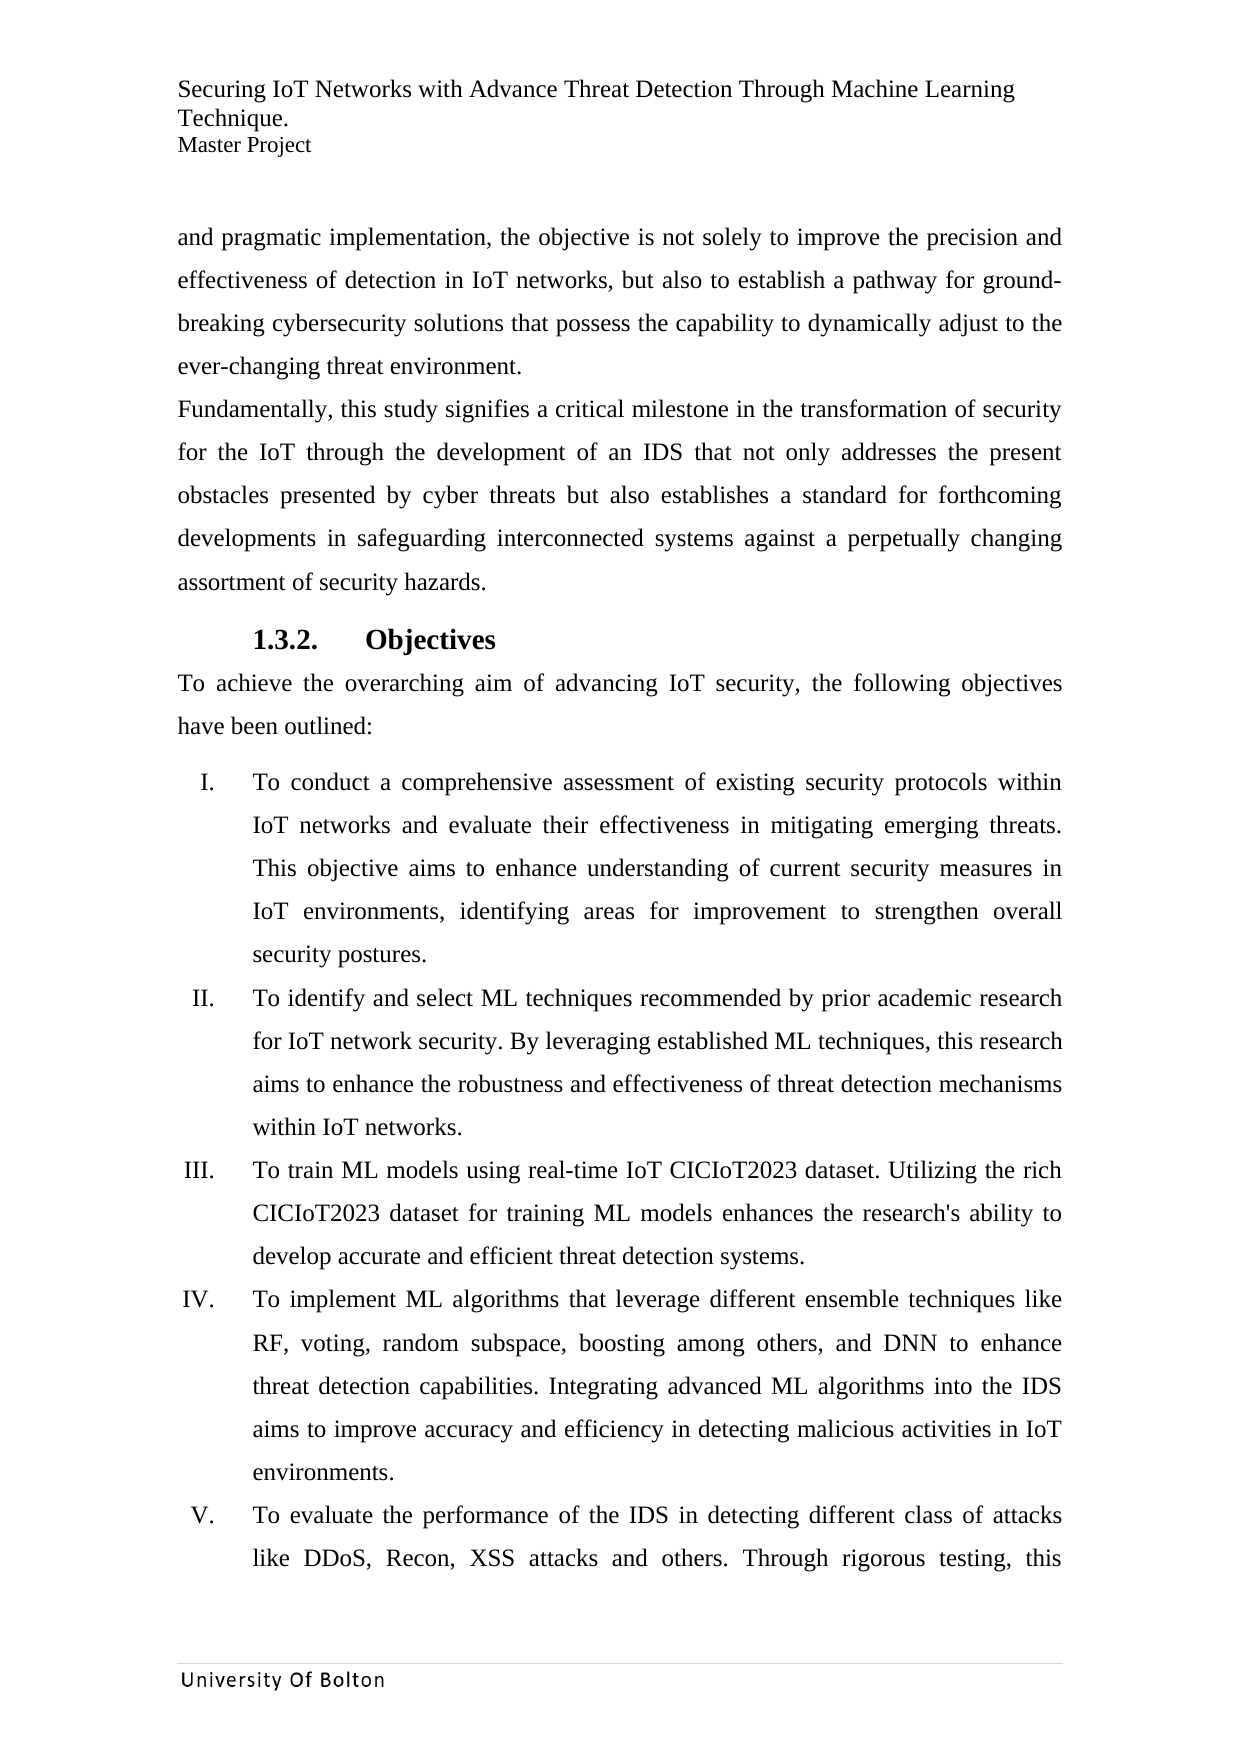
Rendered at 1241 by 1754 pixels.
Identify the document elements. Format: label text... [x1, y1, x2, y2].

list To conduct a comprehensive assessment of existing security protocols within IoT networks and evaluate their effectiveness in mitigating emerging threats. This objective aims to enhance understanding of current security measures in IoT environments, identifying areas for improvement to strengthen overall security postures. [215, 767, 1063, 968]
subtitle Objectives [252, 622, 1063, 656]
text Fundamentally, this study signifies a critical milestone in the transformation of security for the IoT through the development of an IDS that not only addresses the present obstacles presented by cyber threats but also establishes a standard for forthcoming developments in safeguarding interconnected systems against a perpetually changing assortment of security hazards. [177, 394, 1063, 595]
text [177, 222, 1063, 380]
list To implement ML algorithms that leverage different ensemble techniques like RF, voting, random subspace, boosting among others, and DNN to enhance threat detection capabilities. Integrating advanced ML algorithms into the IDS aims to improve accuracy and efficiency in detecting malicious activities in IoT environments. [215, 1284, 1063, 1486]
list To identify and select ML techniques recommended by prior academic research for IoT network security. By leveraging established ML techniques, this research aims to enhance the robustness and effectiveness of threat detection mechanisms within IoT networks. [215, 983, 1063, 1141]
text To achieve the overarching aim of advancing IoT security, the following objectives have been outlined: [177, 668, 1063, 740]
picture [177, 1665, 387, 1691]
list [215, 1500, 1063, 1572]
list To train ML models using real-time IoT CICIoT2023 dataset. Utilizing the rich CICIoT2023 dataset for training ML models enhances the research's ability to develop accurate and efficient threat detection systems. [215, 1155, 1063, 1270]
